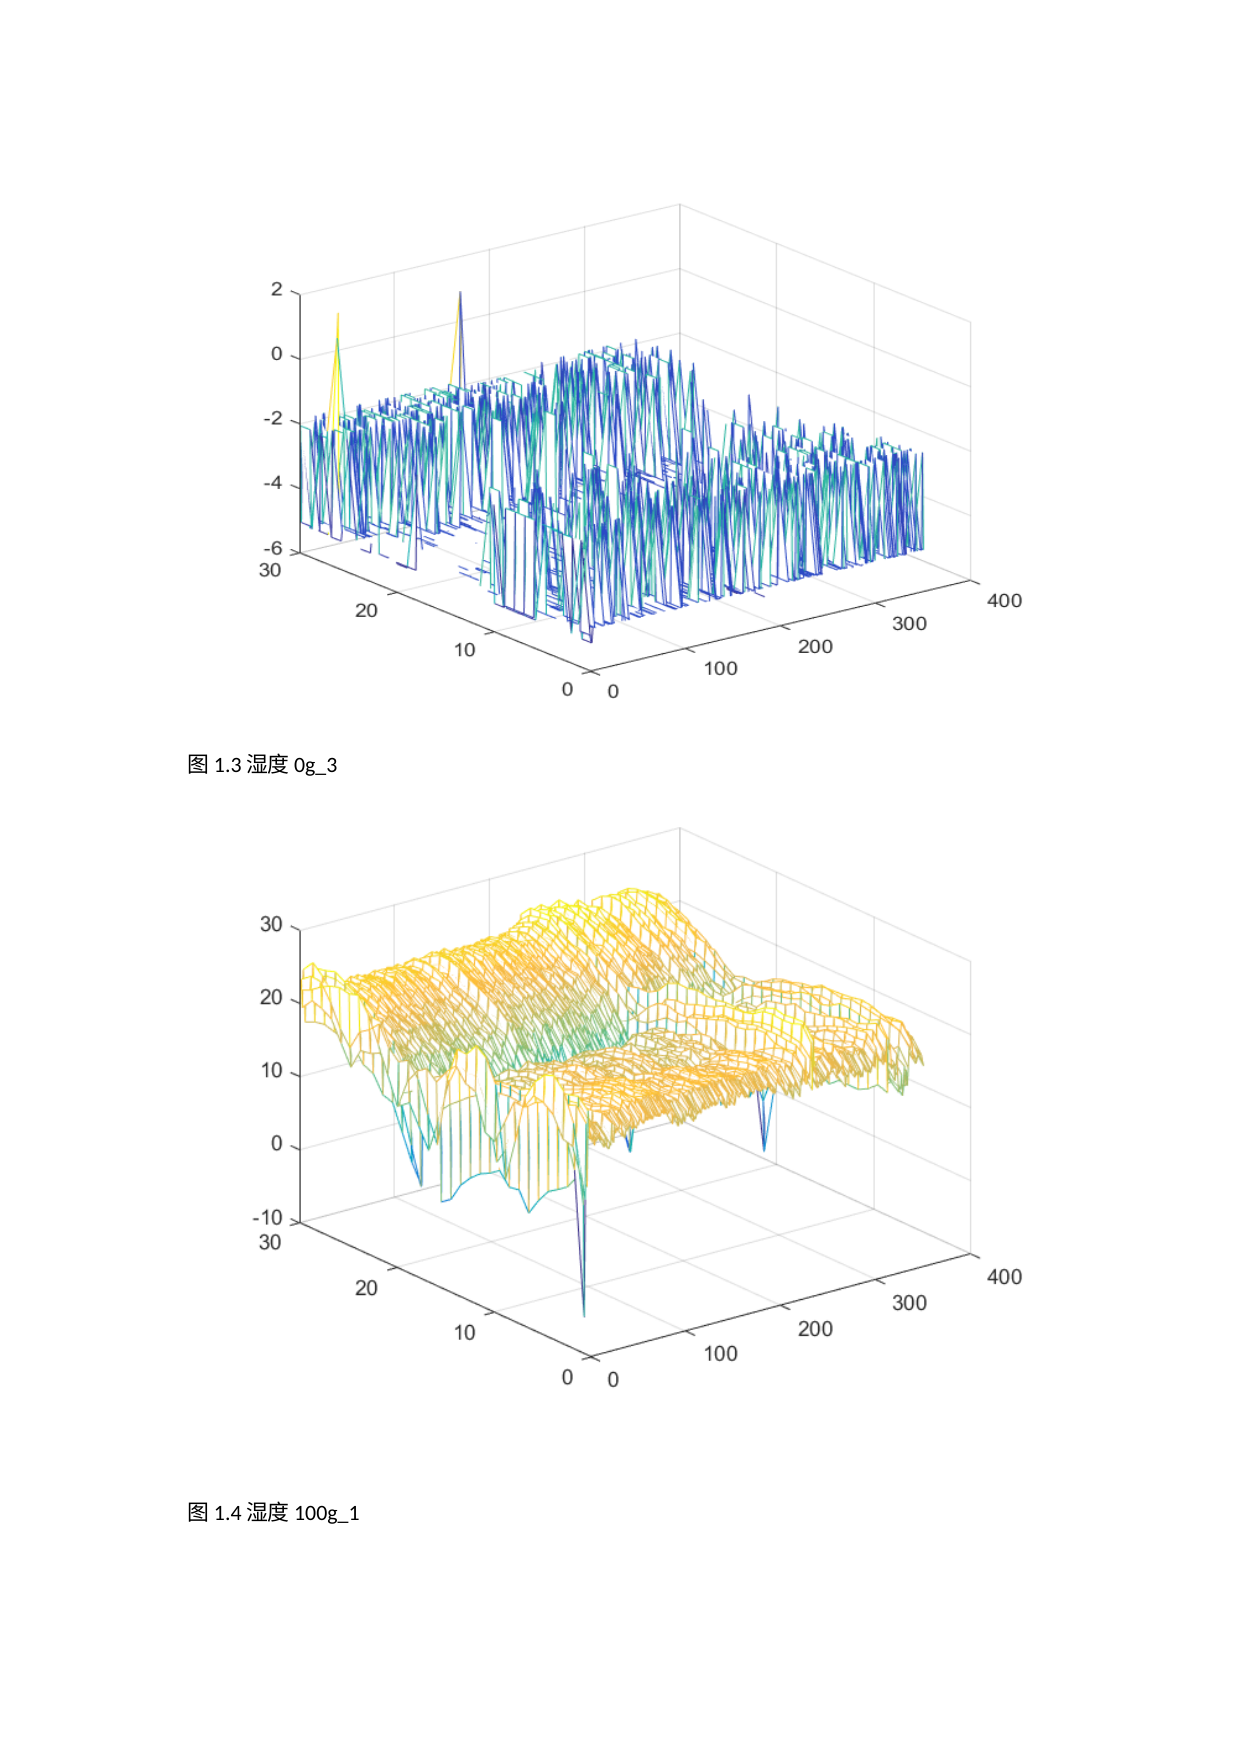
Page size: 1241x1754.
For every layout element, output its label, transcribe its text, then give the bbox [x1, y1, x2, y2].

list 图1.3湿度0g_3 [187, 747, 1053, 779]
text 图1.4湿度100g_1 [187, 1494, 1053, 1527]
picture [187, 779, 1053, 1429]
picture [187, 162, 1053, 735]
